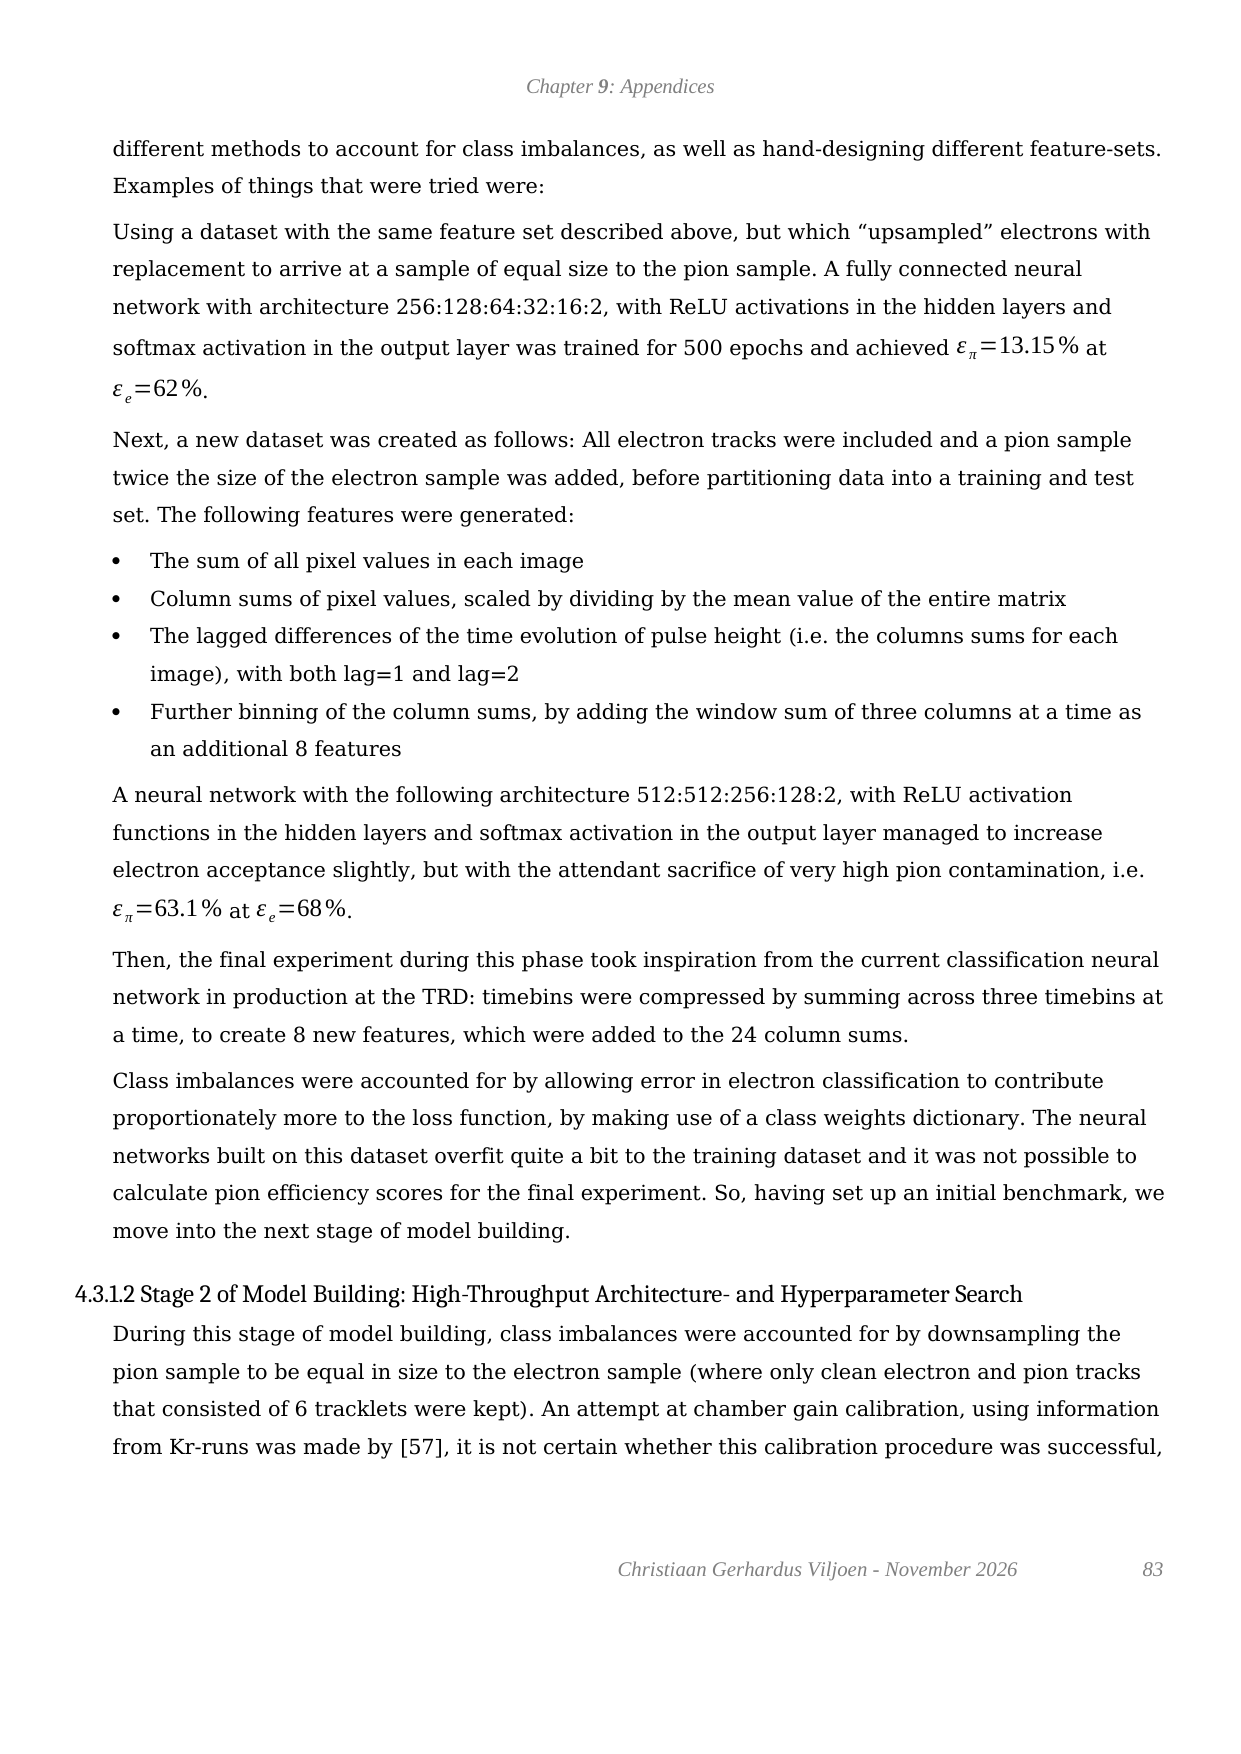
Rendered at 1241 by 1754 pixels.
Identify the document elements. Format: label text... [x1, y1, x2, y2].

text Using a dataset with the same feature set described above, but which “upsampled” electrons with replacement to arrive at a sample of equal size to the pion sample. A fully connected neural network with architecture 256:128:64:32:16:2, with ReLU activations in the hidden layers and softmax activation in the output layer was trained for 500 epochs and achieved at . [112, 219, 1165, 406]
text Next, a new dataset was created as follows: All electron tracks were included and a pion sample twice the size of the electron sample was added, before partitioning data into a training and test set. The following features were generated: [112, 427, 1165, 527]
list Column sums of pixel values, scaled by dividing by the mean value of the entire matrix [112, 586, 1165, 611]
list The sum of all pixel values in each image [112, 548, 1165, 573]
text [112, 135, 1165, 198]
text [112, 1321, 1165, 1459]
list Further binning of the column sums, by adding the window sum of three columns at a time as an additional 8 features [112, 698, 1165, 761]
text A neural network with the following architecture 512:512:256:128:2, with ReLU activation functions in the hidden layers and softmax activation in the output layer managed to increase electron acceptance slightly, but with the attendant sacrifice of very high pion contamination, i.e. at . [112, 782, 1165, 926]
list The lagged differences of the time evolution of pulse height (i.e. the columns sums for each image), with both lag=1 and lag=2 [112, 623, 1165, 686]
text Class imbalances were accounted for by allowing error in electron classification to contribute proportionately more to the loss function, by making use of a class weights dictionary. The neural networks built on this dataset overfit quite a bit to the training dataset and it was not possible to calculate pion efficiency scores for the final experiment. So, having set up an initial benchmark, we move into the next stage of model building. [112, 1067, 1165, 1242]
text Then, the final experiment during this phase took inspiration from the current classification neural network in production at the TRD: timebins were compressed by summing across three timebins at a time, to create 8 new features, which were added to the 24 column sums. [112, 947, 1165, 1047]
subtitle Stage 2 of Model Building: High-Throughput Architecture- and Hyperparameter Search [75, 1280, 1165, 1309]
